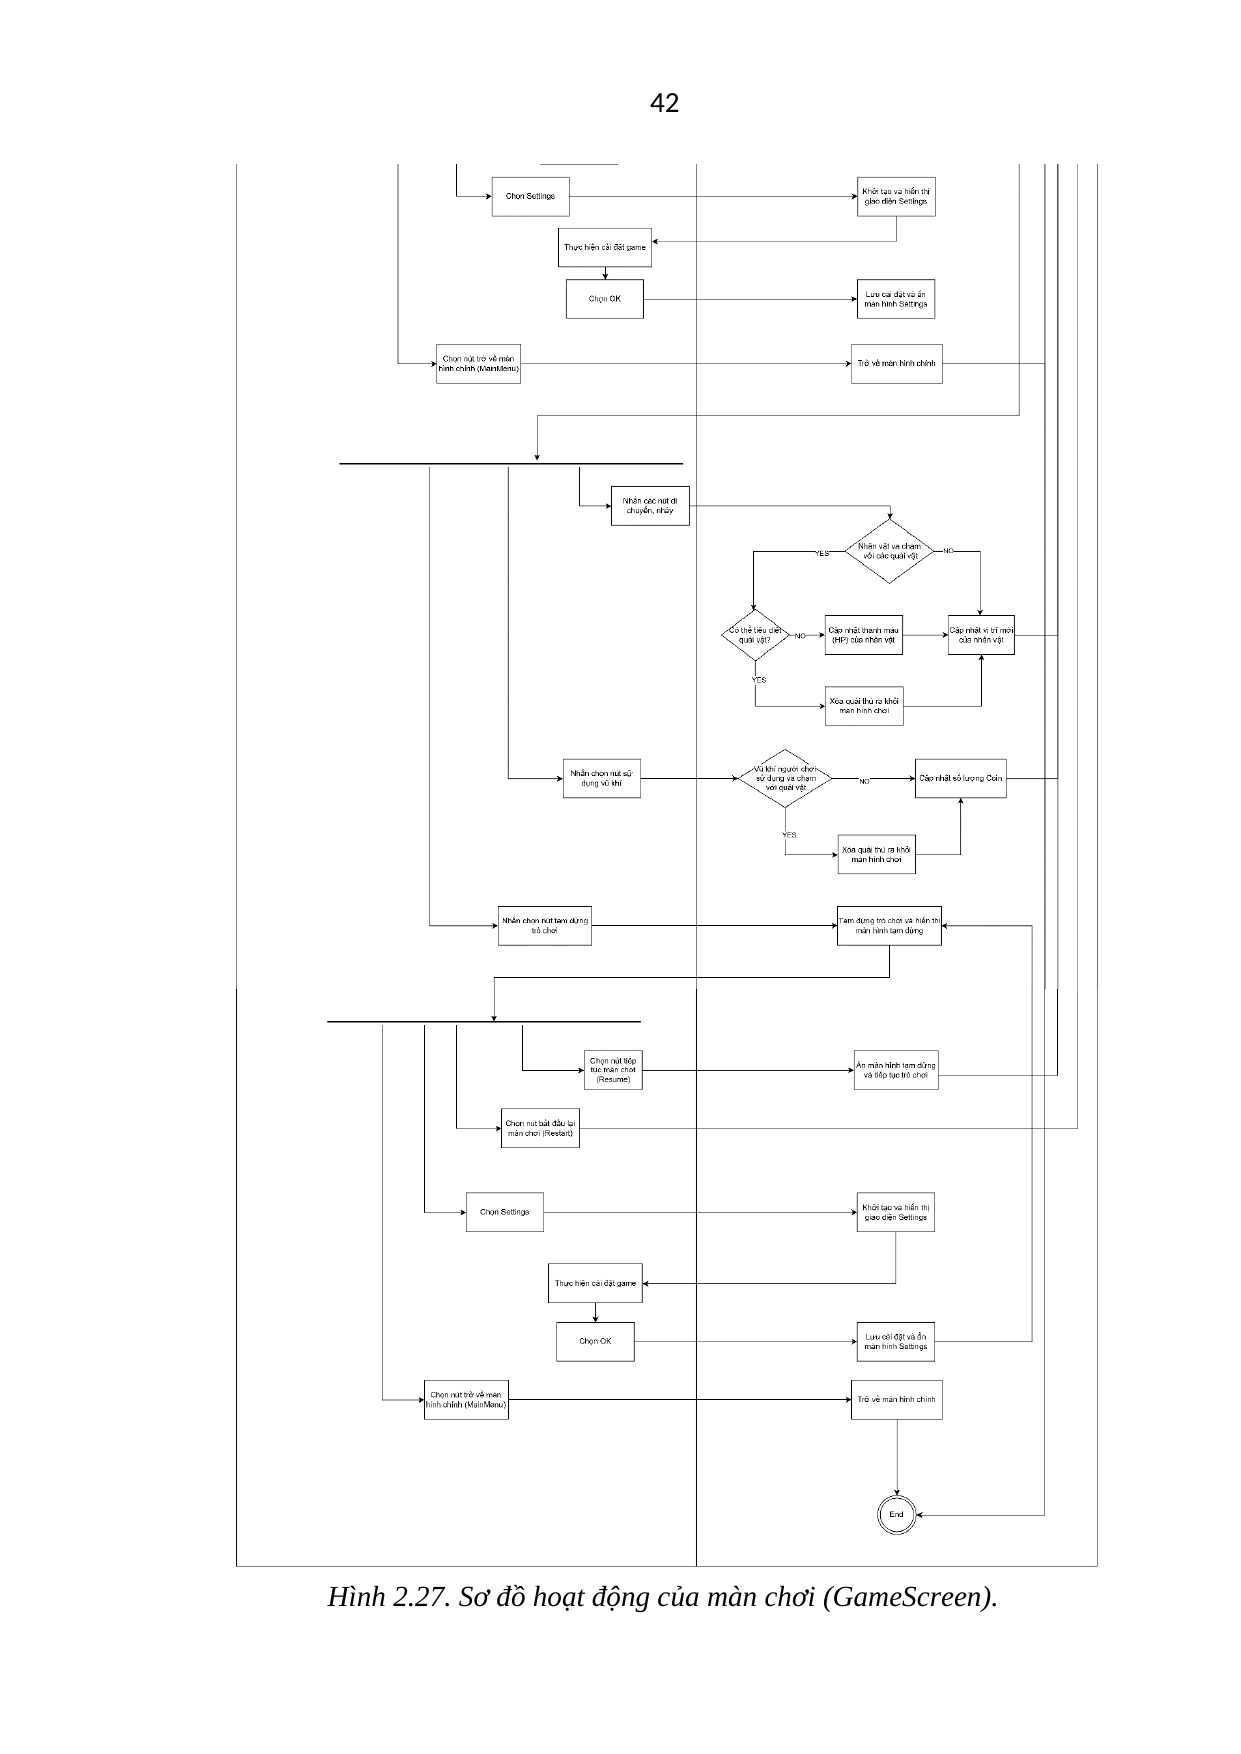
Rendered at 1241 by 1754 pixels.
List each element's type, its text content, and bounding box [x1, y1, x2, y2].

picture [219, 164, 1110, 1570]
